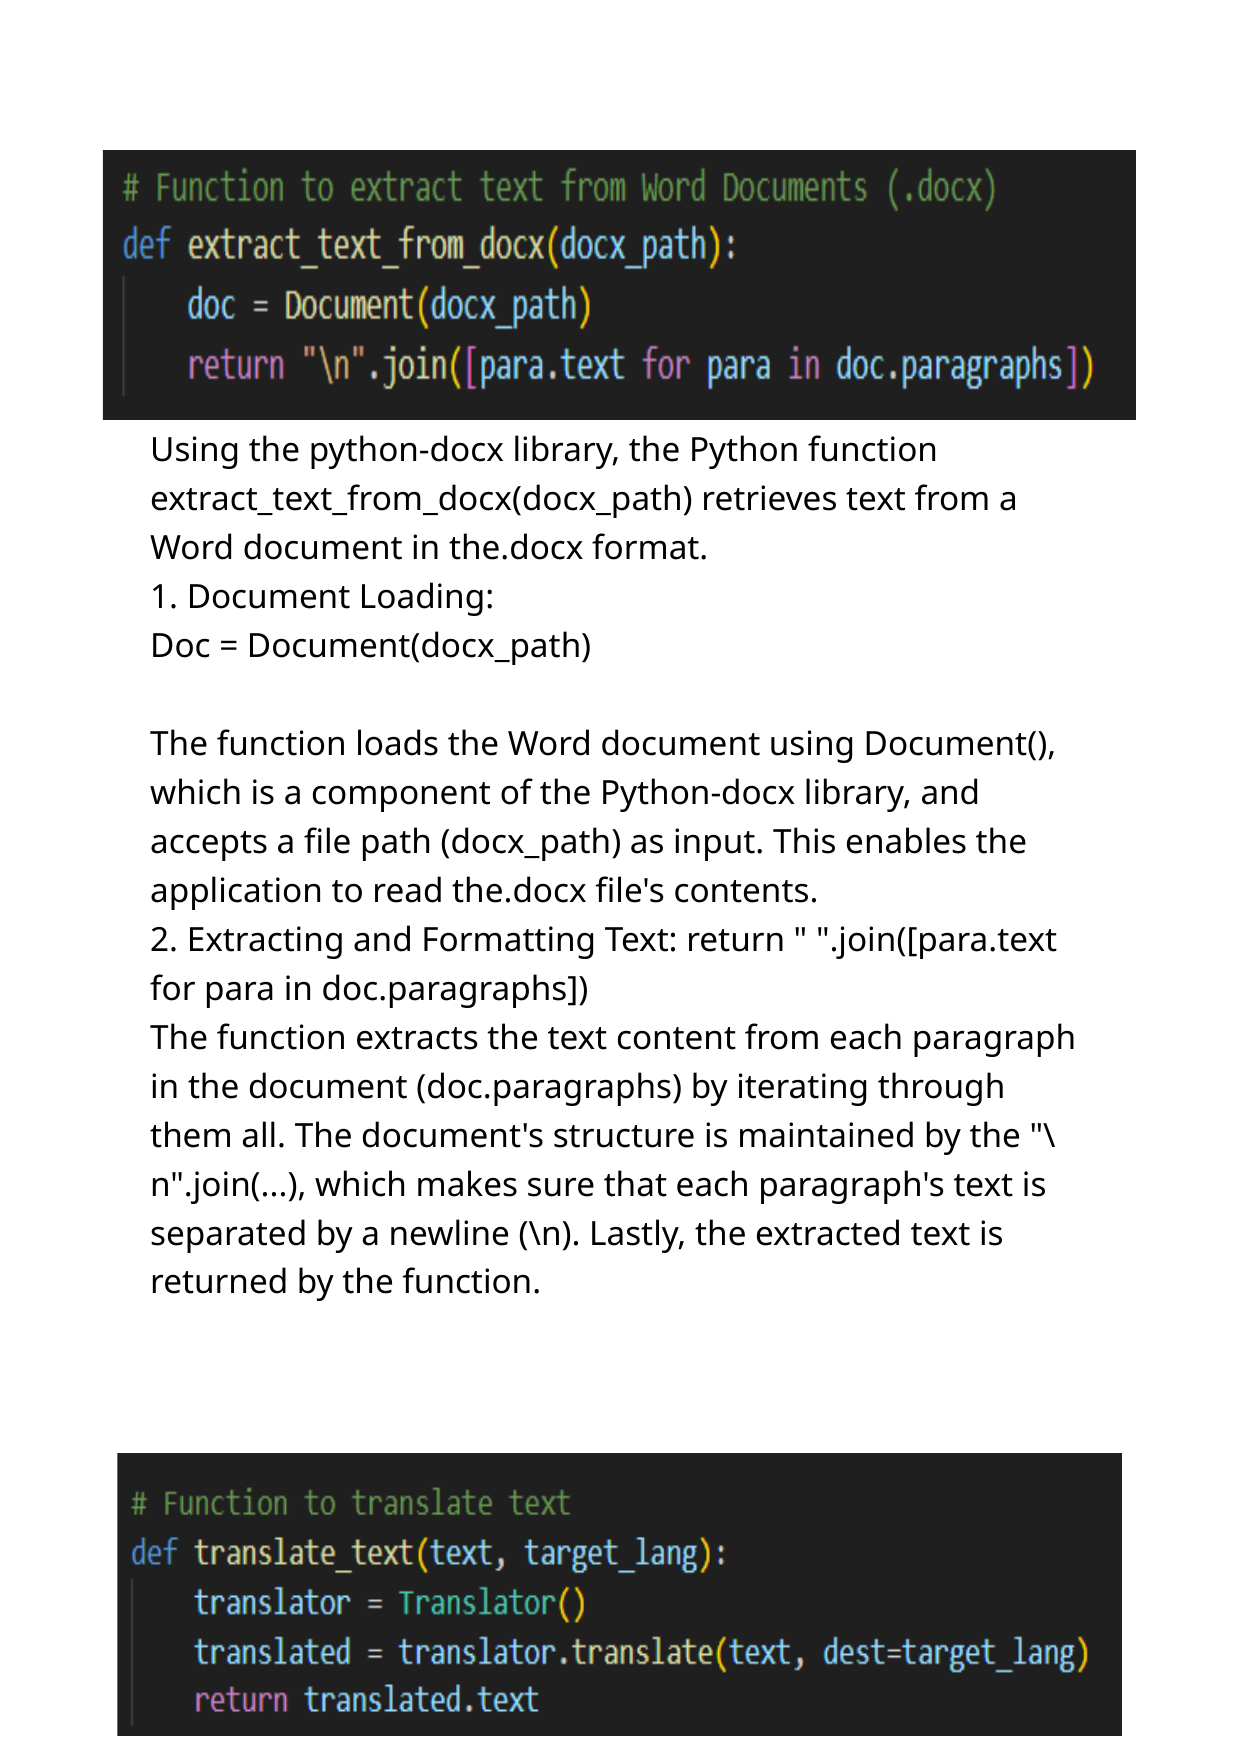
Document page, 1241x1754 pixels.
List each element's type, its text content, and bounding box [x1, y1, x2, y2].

text Using the python-docx library, the Python function extract_text_from_docx(docx_path) retrieves text from a Word document in the.docx format. 1. Document Loading: Doc = Document(docx_path) The function loads the Word document using Document(), which is a component of the Python-docx library, and accepts a file path (docx_path) as input. This enables the application to read the.docx file's contents. 2. Extracting and Formatting Text: return " ".join([para.text for para in doc.paragraphs]) The function extracts the text content from each paragraph in the document (doc.paragraphs) by iterating through them all. The document's structure is maintained by the "\n".join(...), which makes sure that each paragraph's text is separated by a newline (\n). Lastly, the extracted text is returned by the function. [150, 417, 1090, 1304]
picture [115, 1453, 1121, 1735]
picture [101, 150, 1135, 417]
